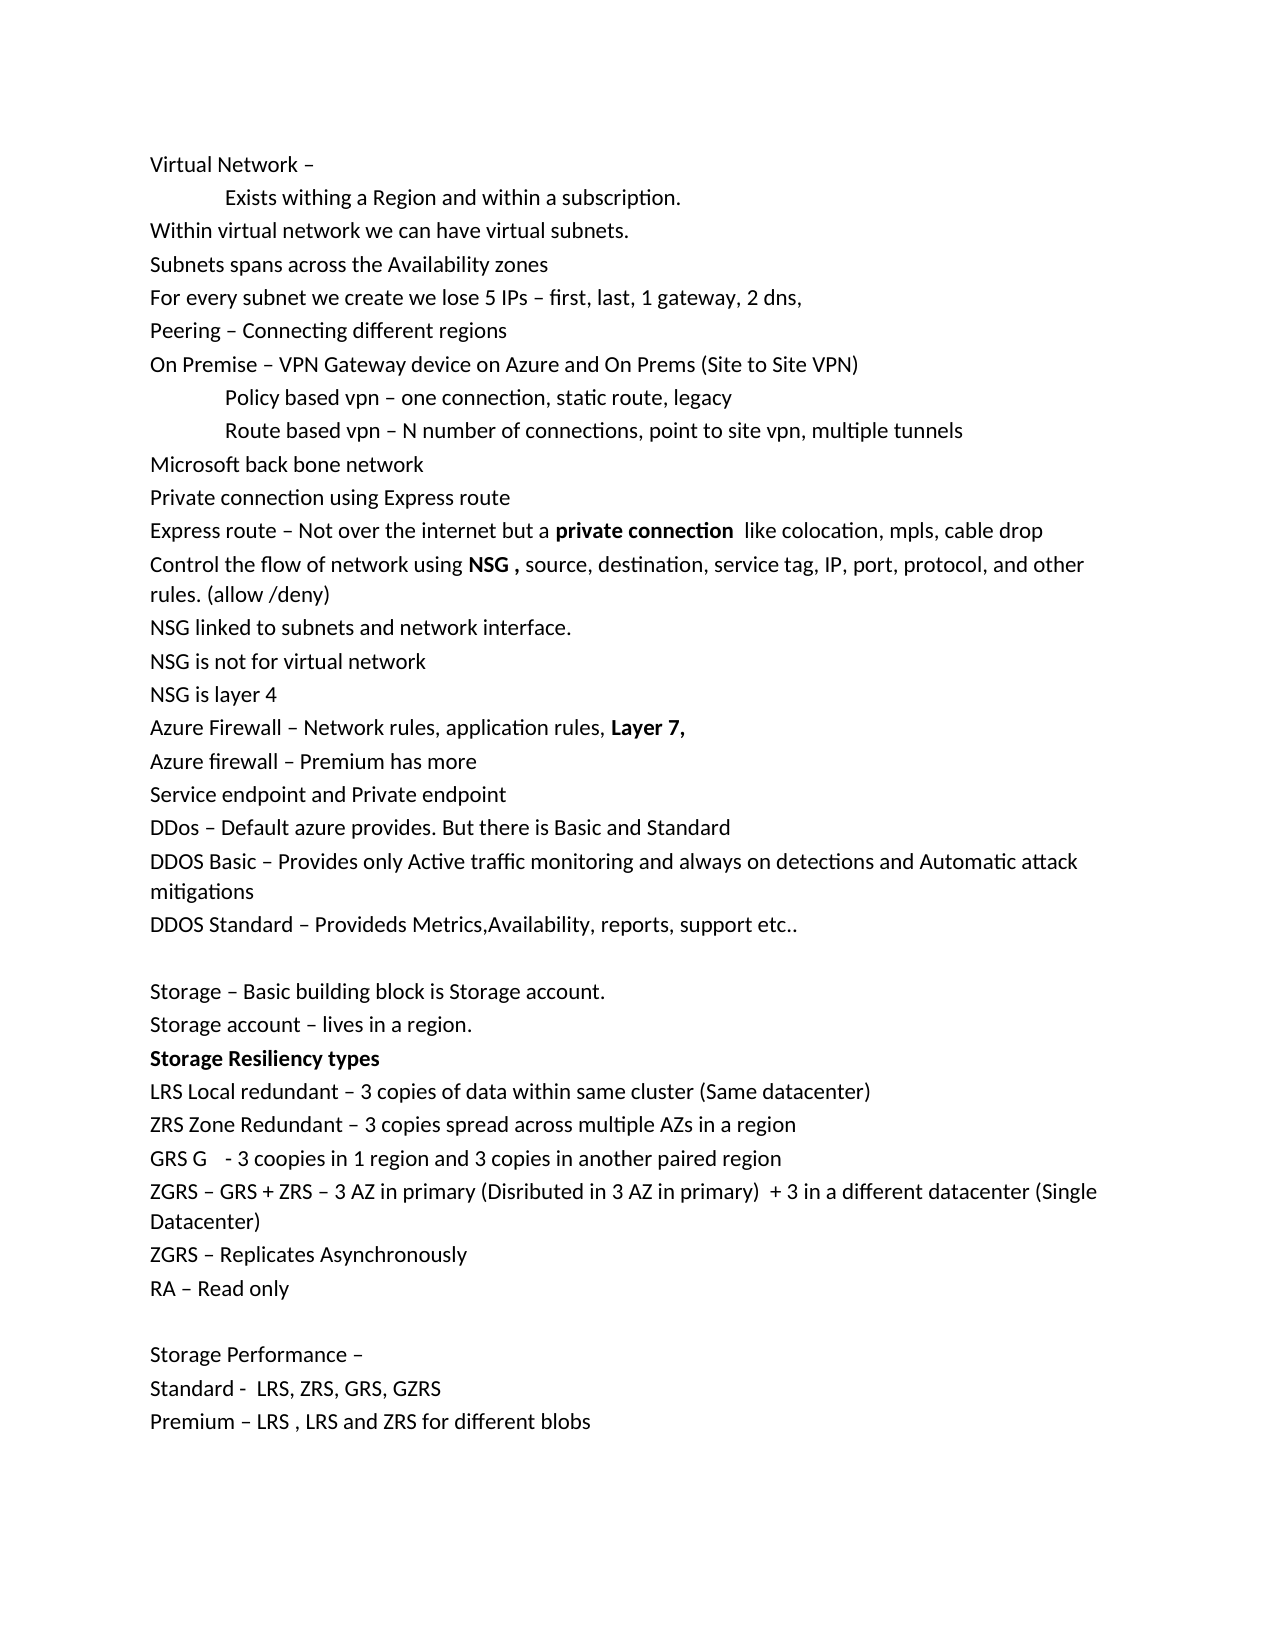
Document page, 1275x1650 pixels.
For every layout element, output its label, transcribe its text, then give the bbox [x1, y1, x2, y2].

text Policy based vpn – one connection, static route, legacy [150, 383, 1125, 411]
text Standard - LRS, ZRS, GRS, GZRS [150, 1374, 1125, 1402]
text Storage Resiliency types [150, 1044, 1125, 1072]
text Storage account – lives in a region. [150, 1010, 1125, 1038]
text Storage Performance – [150, 1341, 1125, 1369]
text RA – Read only [150, 1274, 1125, 1302]
text ZRS Zone Redundant – 3 copies spread across multiple AZs in a region [150, 1110, 1125, 1138]
text LRS Local redundant – 3 copies of data within same cluster (Same datacenter) [150, 1077, 1125, 1105]
text DDos – Default azure provides. But there is Basic and Standard [150, 813, 1125, 842]
text Private connection using Express route [150, 483, 1125, 511]
text Storage – Basic building block is Storage account. [150, 977, 1125, 1005]
text Virtual Network – [150, 150, 1125, 178]
text DDOS Basic – Provides only Active traffic monitoring and always on detections and Automatic attack mitigations [150, 847, 1125, 905]
text Within virtual network we can have virtual subnets. [150, 217, 1125, 245]
text Premium – LRS , LRS and ZRS for different blobs [150, 1407, 1125, 1435]
text Azure Firewall – Network rules, application rules, Layer 7, [150, 713, 1125, 742]
text Exists withing a Region and within a subscription. [150, 183, 1125, 211]
text NSG is layer 4 [150, 680, 1125, 708]
text Service endpoint and Private endpoint [150, 780, 1125, 808]
text Route based vpn – N number of connections, point to site vpn, multiple tunnels [150, 417, 1125, 445]
text GRS G - 3 coopies in 1 region and 3 copies in another paired region [150, 1144, 1125, 1172]
text ZGRS – Replicates Asynchronously [150, 1241, 1125, 1269]
text NSG linked to subnets and network interface. [150, 613, 1125, 642]
text Peering – Connecting different regions [150, 317, 1125, 345]
text NSG is not for virtual network [150, 647, 1125, 675]
text Azure firewall – Premium has more [150, 747, 1125, 775]
text For every subnet we create we lose 5 IPs – first, last, 1 gateway, 2 dns, [150, 283, 1125, 311]
text Subnets spans across the Availability zones [150, 250, 1125, 278]
text Microsoft back bone network [150, 450, 1125, 478]
text Express route – Not over the internet but a private connection like colocation, mpls, cable drop [150, 517, 1125, 545]
text Control the flow of network using NSG , source, destination, service tag, IP, port, protocol, and other rules. (allow /deny) [150, 550, 1125, 608]
text DDOS Standard – Provideds Metrics,Availability, reports, support etc.. [150, 910, 1125, 938]
text On Premise – VPN Gateway device on Azure and On Prems (Site to Site VPN) [150, 350, 1125, 378]
text ZGRS – GRS + ZRS – 3 AZ in primary (Disributed in 3 AZ in primary) + 3 in a different datacenter (Single Datacenter) [150, 1177, 1125, 1235]
